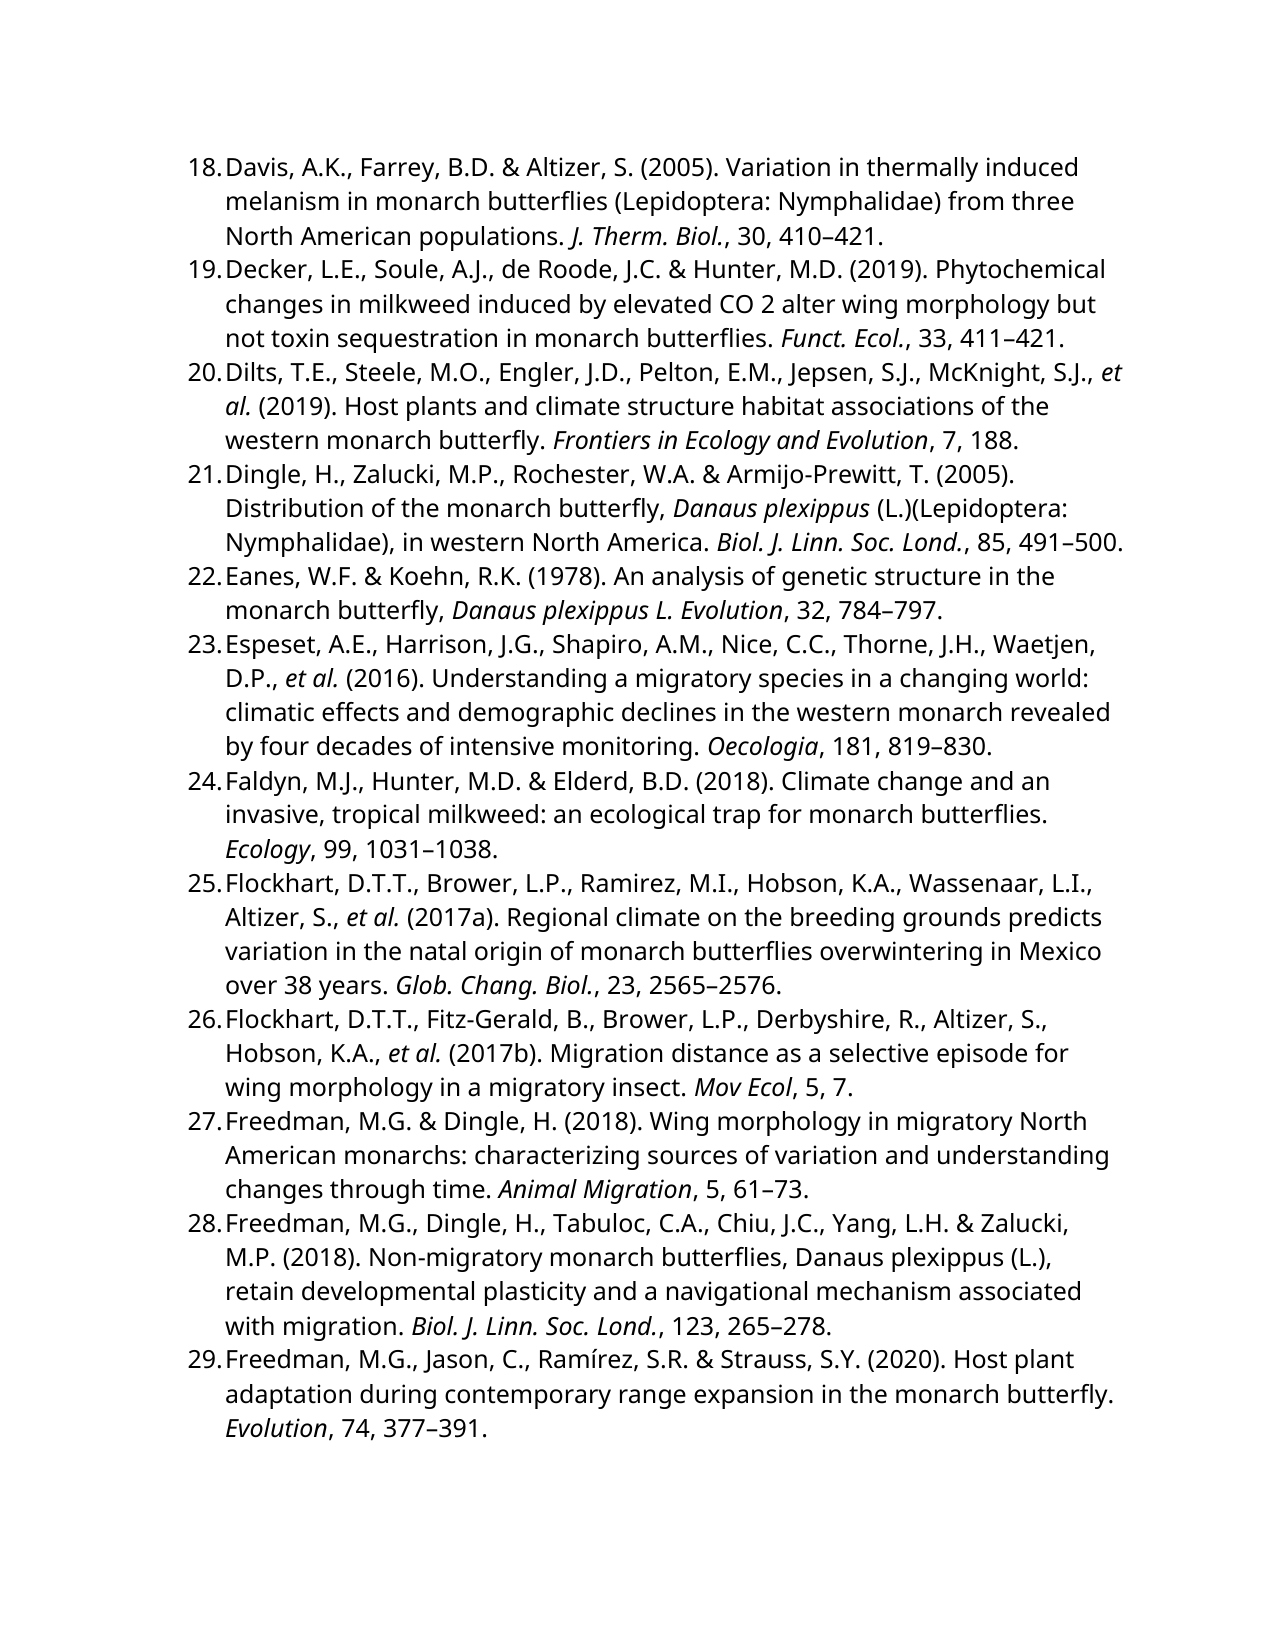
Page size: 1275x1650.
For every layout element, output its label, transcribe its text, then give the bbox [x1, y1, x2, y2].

list Eanes, W.F. & Koehn, R.K. (1978). An analysis of genetic structure in the monarch butterfly, Danaus plexippus L. Evolution, 32, 784–797. [187, 559, 1125, 627]
list Flockhart, D.T.T., Fitz-Gerald, B., Brower, L.P., Derbyshire, R., Altizer, S., Hobson, K.A., et al. (2017b). Migration distance as a selective episode for wing morphology in a migratory insect. Mov Ecol, 5, 7. [187, 1002, 1125, 1104]
list Espeset, A.E., Harrison, J.G., Shapiro, A.M., Nice, C.C., Thorne, J.H., Waetjen, D.P., et al. (2016). Understanding a migratory species in a changing world: climatic effects and demographic declines in the western monarch revealed by four decades of intensive monitoring. Oecologia, 181, 819–830. [187, 627, 1125, 763]
list Dilts, T.E., Steele, M.O., Engler, J.D., Pelton, E.M., Jepsen, S.J., McKnight, S.J., et al. (2019). Host plants and climate structure habitat associations of the western monarch butterfly. Frontiers in Ecology and Evolution, 7, 188. [187, 354, 1125, 457]
list Davis, A.K., Farrey, B.D. & Altizer, S. (2005). Variation in thermally induced melanism in monarch butterflies (Lepidoptera: Nymphalidae) from three North American populations. J. Therm. Biol., 30, 410–421. [187, 150, 1125, 252]
list Faldyn, M.J., Hunter, M.D. & Elderd, B.D. (2018). Climate change and an invasive, tropical milkweed: an ecological trap for monarch butterflies. Ecology, 99, 1031–1038. [187, 763, 1125, 865]
list Freedman, M.G., Jason, C., Ramírez, S.R. & Strauss, S.Y. (2020). Host plant adaptation during contemporary range expansion in the monarch butterfly. Evolution, 74, 377–391. [187, 1342, 1125, 1444]
list Dingle, H., Zalucki, M.P., Rochester, W.A. & Armijo-Prewitt, T. (2005). Distribution of the monarch butterfly, Danaus plexippus (L.)(Lepidoptera: Nymphalidae), in western North America. Biol. J. Linn. Soc. Lond., 85, 491–500. [187, 457, 1125, 559]
list Freedman, M.G., Dingle, H., Tabuloc, C.A., Chiu, J.C., Yang, L.H. & Zalucki, M.P. (2018). Non-migratory monarch butterflies, Danaus plexippus (L.), retain developmental plasticity and a navigational mechanism associated with migration. Biol. J. Linn. Soc. Lond., 123, 265–278. [187, 1206, 1125, 1342]
list Decker, L.E., Soule, A.J., de Roode, J.C. & Hunter, M.D. (2019). Phytochemical changes in milkweed induced by elevated CO 2 alter wing morphology but not toxin sequestration in monarch butterflies. Funct. Ecol., 33, 411–421. [187, 252, 1125, 354]
list Flockhart, D.T.T., Brower, L.P., Ramirez, M.I., Hobson, K.A., Wassenaar, L.I., Altizer, S., et al. (2017a). Regional climate on the breeding grounds predicts variation in the natal origin of monarch butterflies overwintering in Mexico over 38 years. Glob. Chang. Biol., 23, 2565–2576. [187, 865, 1125, 1002]
list Freedman, M.G. & Dingle, H. (2018). Wing morphology in migratory North American monarchs: characterizing sources of variation and understanding changes through time. Animal Migration, 5, 61–73. [187, 1104, 1125, 1206]
